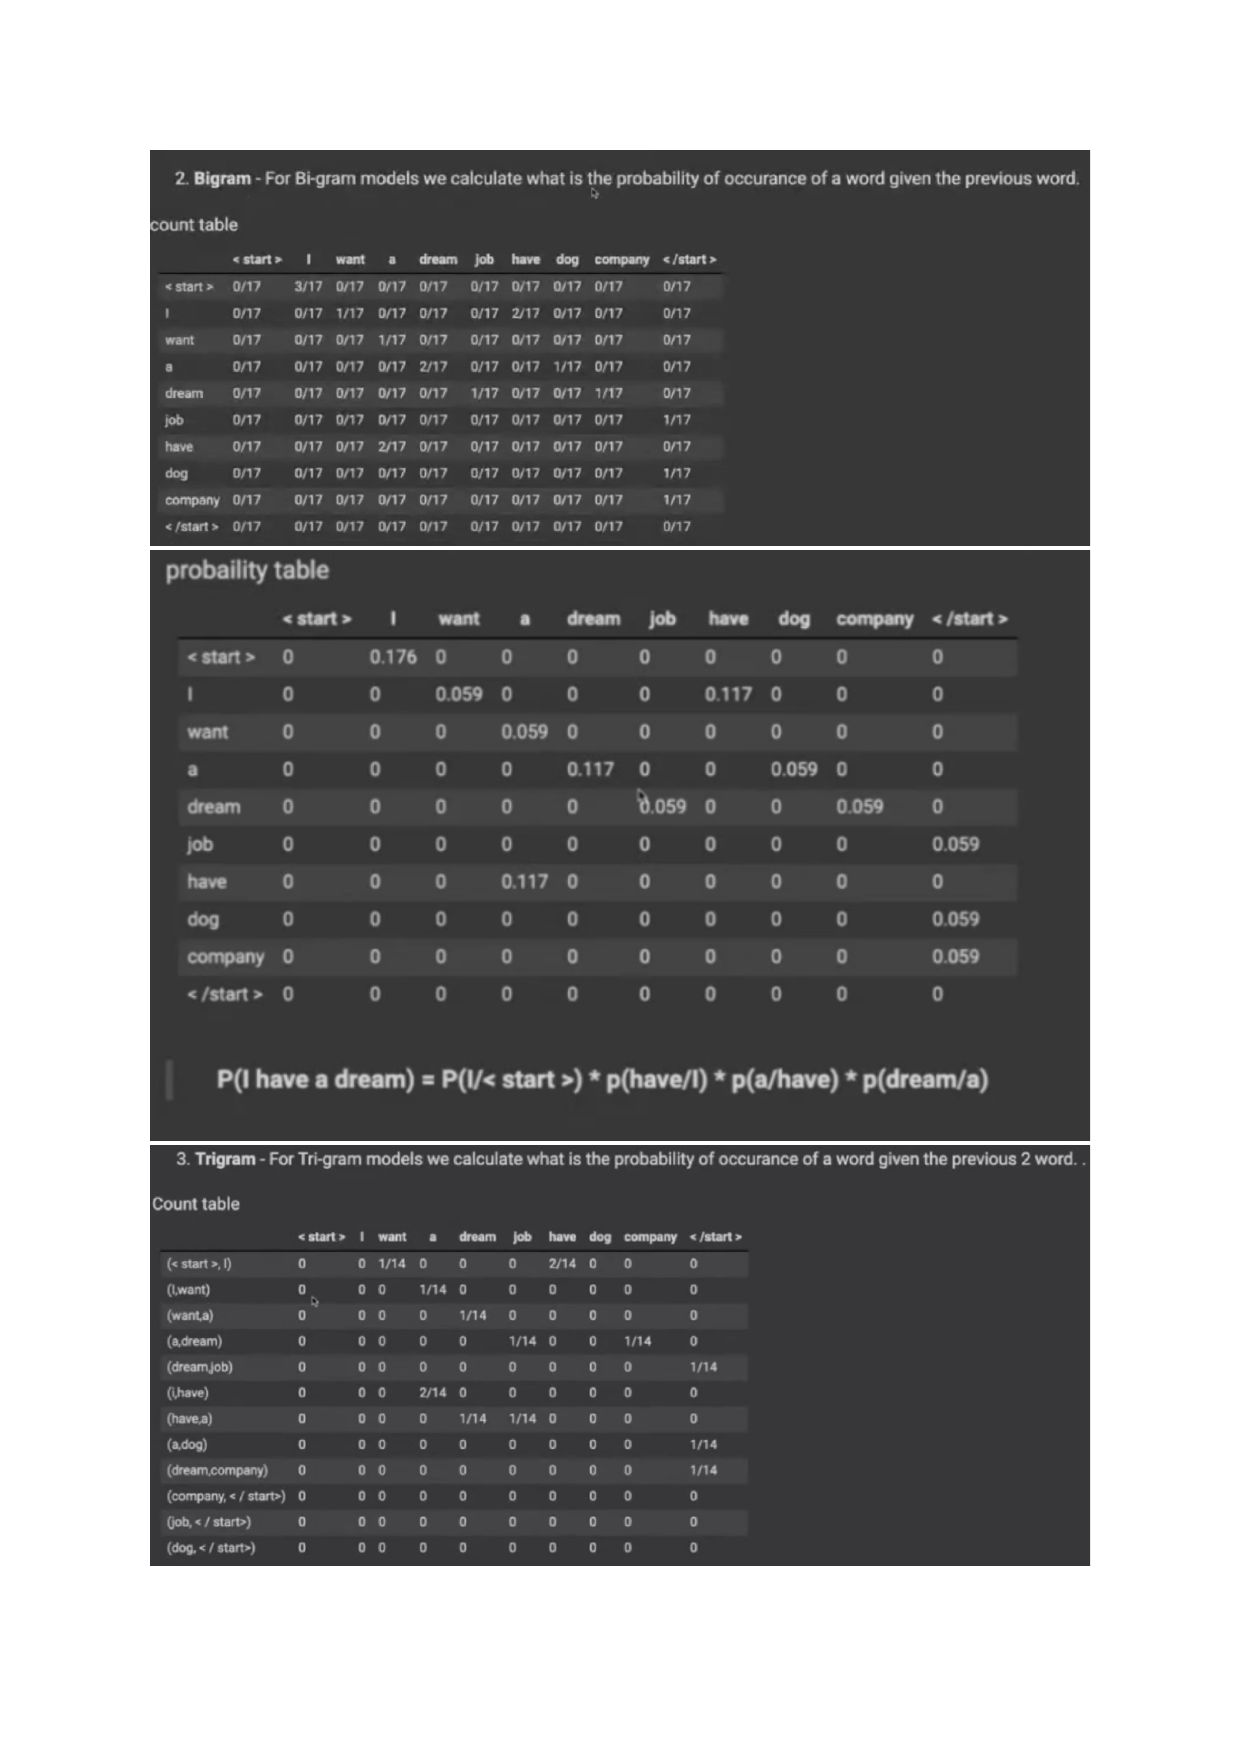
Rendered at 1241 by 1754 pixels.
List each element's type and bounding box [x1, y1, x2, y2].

picture [150, 150, 1091, 546]
picture [150, 550, 1091, 1141]
picture [150, 1145, 1091, 1566]
